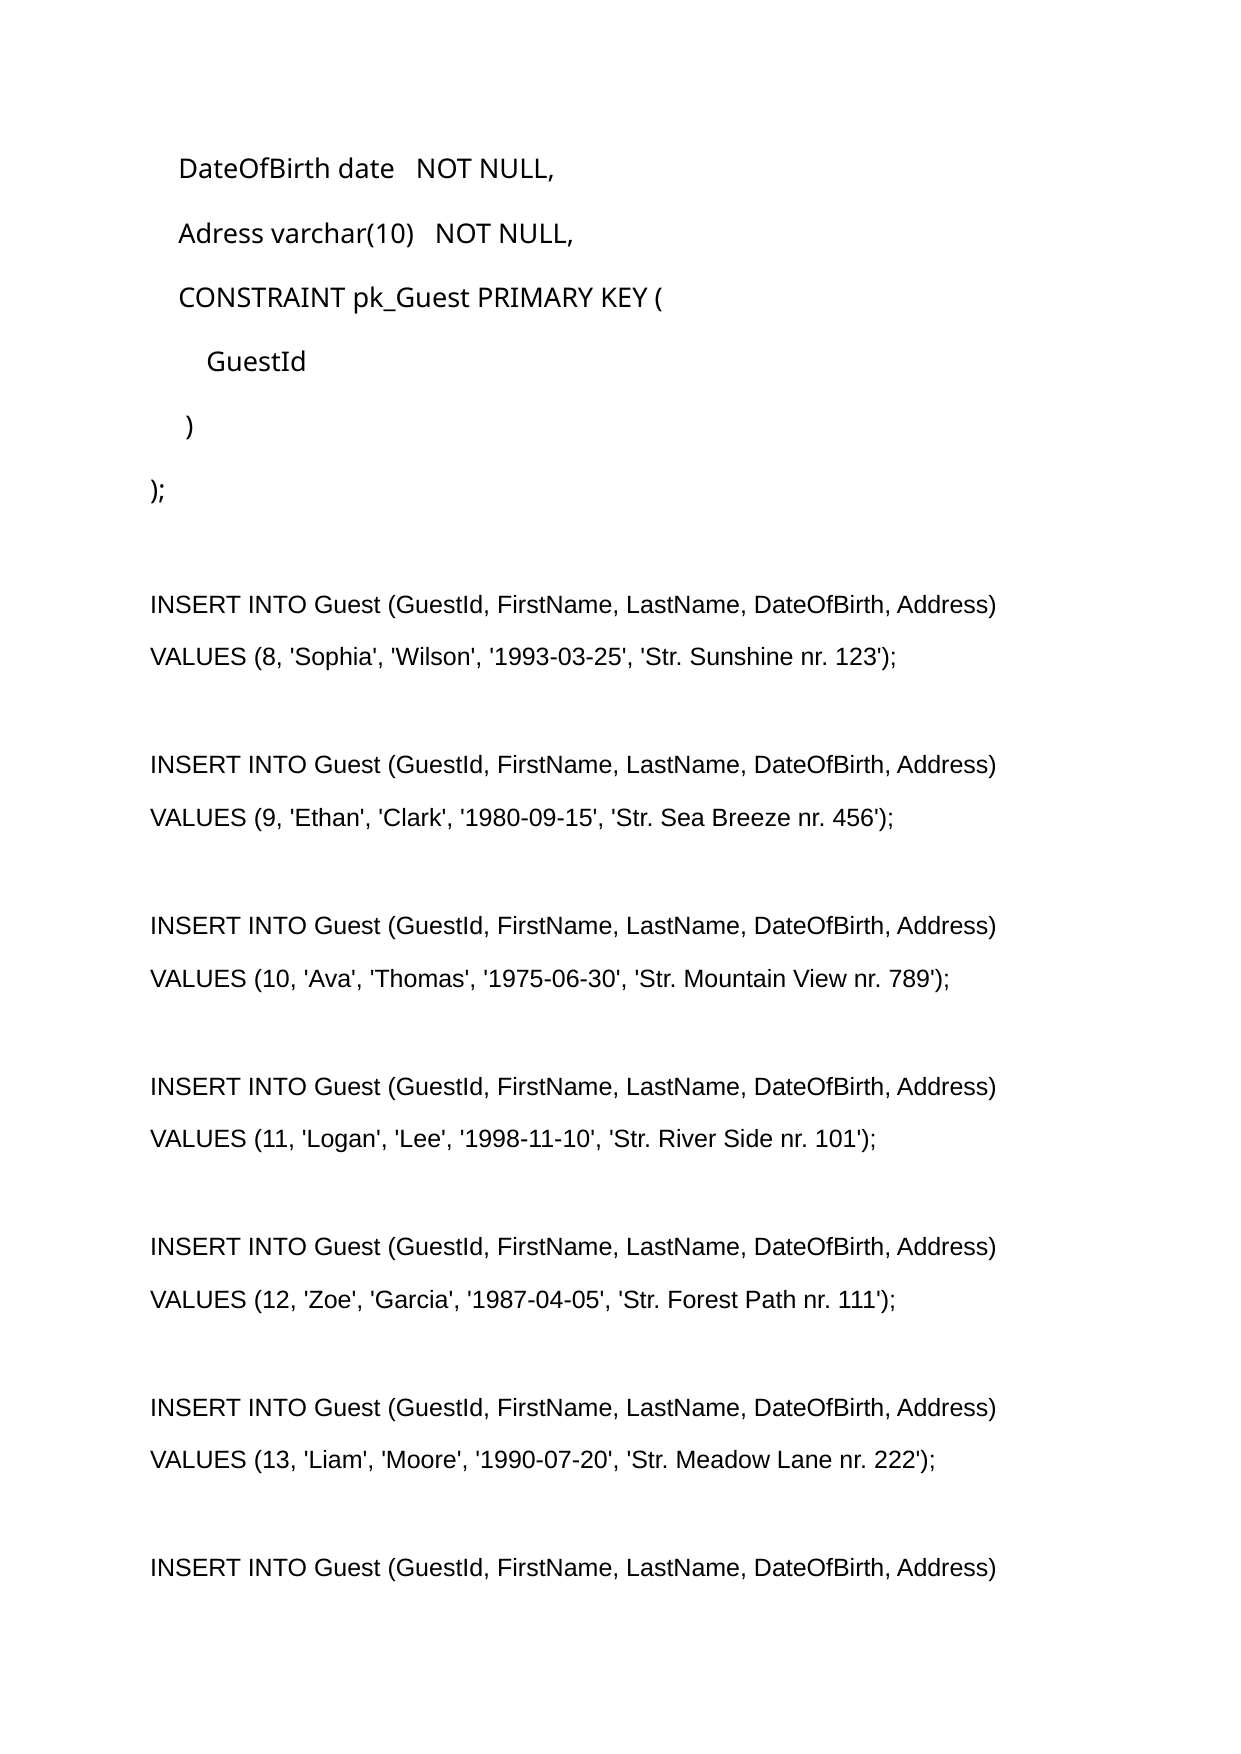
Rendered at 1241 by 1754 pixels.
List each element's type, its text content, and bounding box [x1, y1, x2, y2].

text INSERT INTO Guest (GuestId, FirstName, LastName, DateOfBirth, Address) [150, 1071, 1090, 1100]
text INSERT INTO Guest (GuestId, FirstName, LastName, DateOfBirth, Address) [150, 589, 1090, 618]
text INSERT INTO Guest (GuestId, FirstName, LastName, DateOfBirth, Address) [150, 1393, 1090, 1421]
text VALUES (13, 'Liam', 'Moore', '1990-07-20', 'Str. Meadow Lane nr. 222'); [150, 1445, 1090, 1474]
text INSERT INTO Guest (GuestId, FirstName, LastName, DateOfBirth, Address) [150, 911, 1090, 939]
text ); [150, 470, 1090, 507]
text VALUES (9, 'Ethan', 'Clark', '1980-09-15', 'Str. Sea Breeze nr. 456'); [150, 803, 1090, 832]
text CONSTRAINT pk_Guest PRIMARY KEY ( [150, 278, 1090, 315]
text INSERT INTO Guest (GuestId, FirstName, LastName, DateOfBirth, Address) [150, 1553, 1090, 1582]
text INSERT INTO Guest (GuestId, FirstName, LastName, DateOfBirth, Address) [150, 1232, 1090, 1261]
text VALUES (12, 'Zoe', 'Garcia', '1987-04-05', 'Str. Forest Path nr. 111'); [150, 1285, 1090, 1313]
text ) [150, 406, 1090, 443]
text VALUES (11, 'Logan', 'Lee', '1998-11-10', 'Str. River Side nr. 101'); [150, 1124, 1090, 1153]
text VALUES (8, 'Sophia', 'Wilson', '1993-03-25', 'Str. Sunshine nr. 123'); [150, 642, 1090, 671]
text VALUES (10, 'Ava', 'Thomas', '1975-06-30', 'Str. Mountain View nr. 789'); [150, 963, 1090, 992]
text INSERT INTO Guest (GuestId, FirstName, LastName, DateOfBirth, Address) [150, 750, 1090, 779]
text GuestId [150, 342, 1090, 379]
text Adress varchar(10) NOT NULL, [150, 214, 1090, 251]
text DateOfBirth date NOT NULL, [150, 150, 1090, 187]
